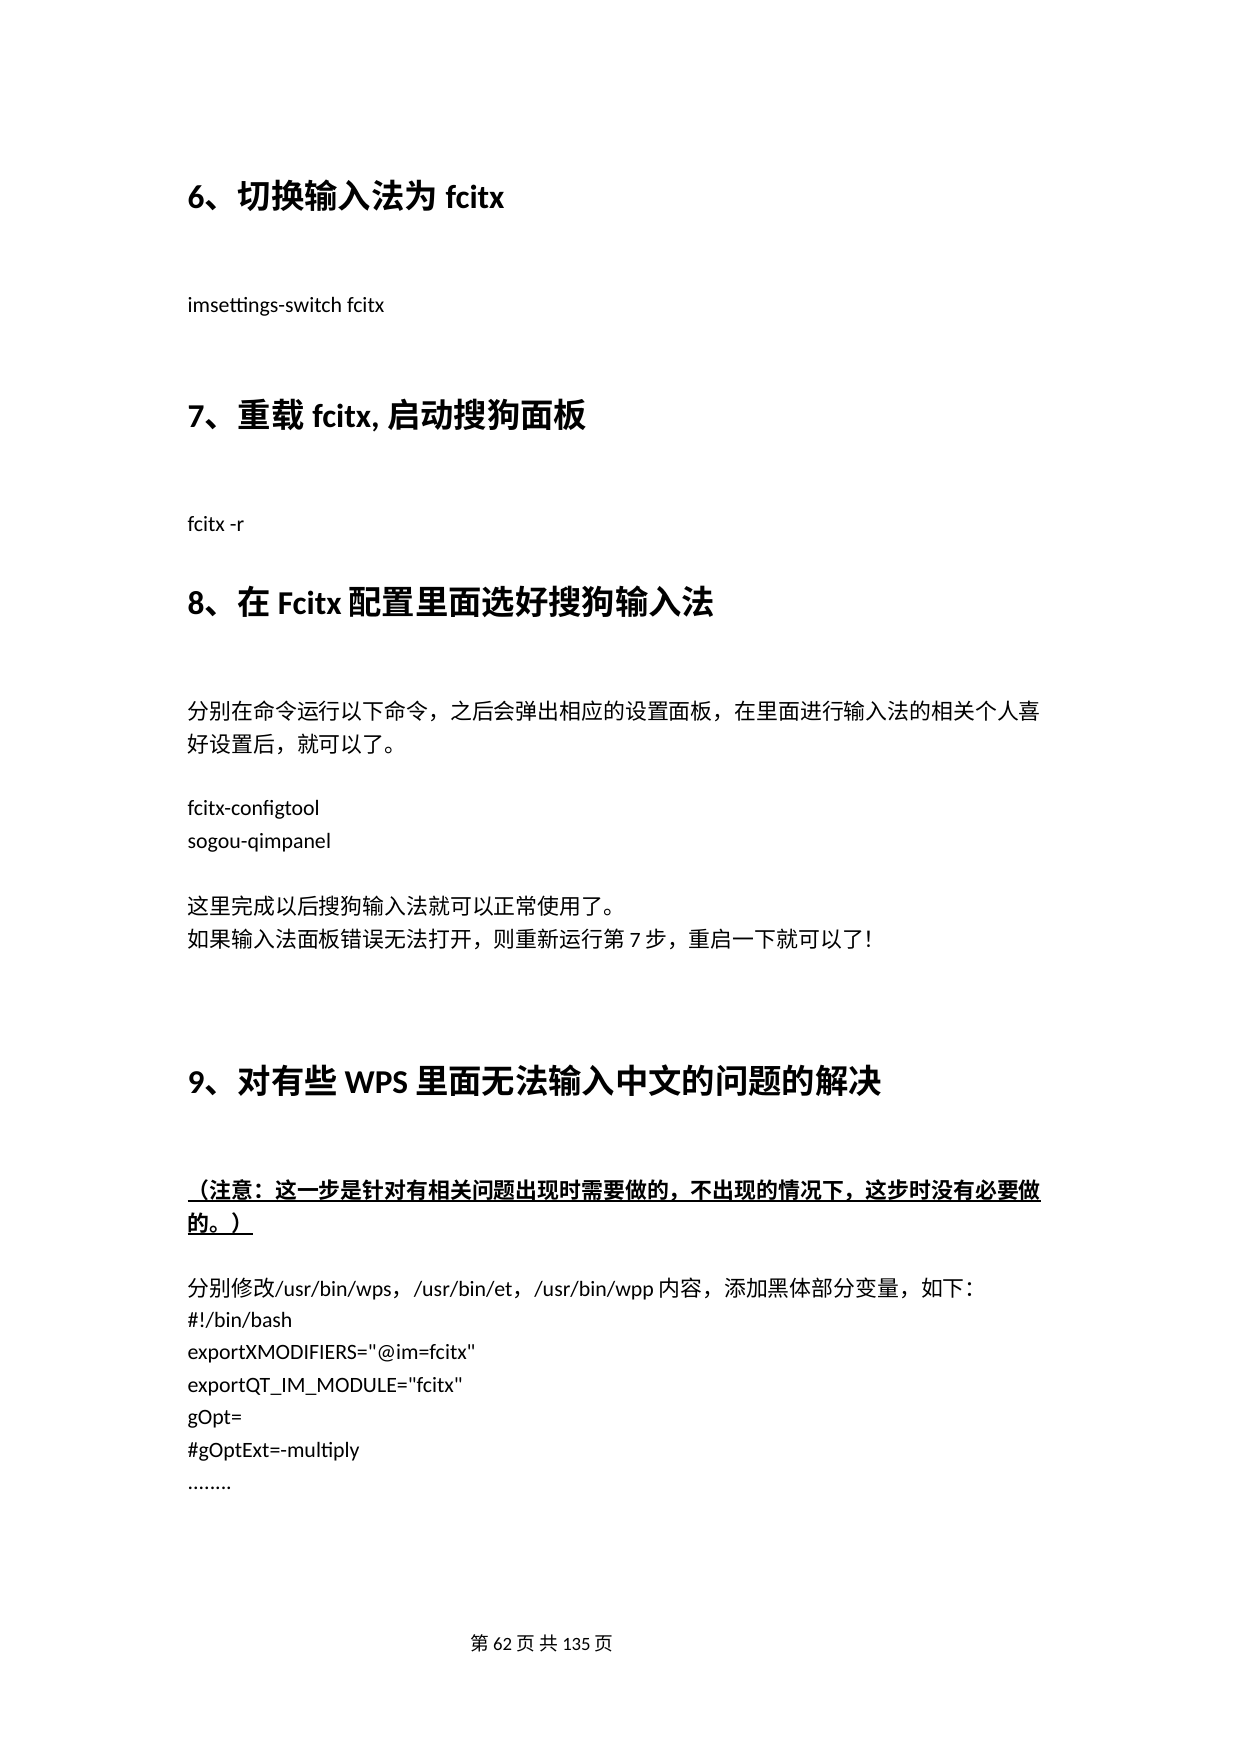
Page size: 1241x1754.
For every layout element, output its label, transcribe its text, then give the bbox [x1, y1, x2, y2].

text exportQT_IM_MODULE="fcitx" [187, 1368, 1053, 1400]
subtitle 6、切换输入法为 fcitx [187, 162, 1053, 227]
subtitle 8、在Fcitx配置里面选好搜狗输入法 [187, 567, 1053, 632]
text 分别在命令运行以下命令，之后会弹出相应的设置面板，在里面进行输入法的相关个人喜好设置后，就可以了。 [187, 694, 1053, 759]
text sogou-qimpanel [187, 824, 1053, 856]
text #gOptExt=-multiply [187, 1433, 1053, 1465]
text imsettings-switch fcitx [187, 289, 1053, 321]
subtitle 9、对有些WPS里面无法输入中文的问题的解决 [187, 1046, 1053, 1111]
text 如果输入法面板错误无法打开，则重新运行第7步，重启一下就可以了！ [187, 921, 1053, 954]
text fcitx -r [187, 508, 1053, 540]
subtitle 7、重载 fcitx, 启动搜狗面板 [187, 381, 1053, 446]
text exportXMODIFIERS="@im=fcitx" [187, 1335, 1053, 1368]
text fcitx-configtool [187, 791, 1053, 824]
text #!/bin/bash [187, 1303, 1053, 1335]
text （注意：这一步是针对有相关问题出现时需要做的，不出现的情况下，这步时没有必要做的。） [187, 1173, 1053, 1238]
text ........ [187, 1465, 1053, 1498]
text 这里完成以后搜狗输入法就可以正常使用了。 [187, 889, 1053, 921]
text gOpt= [187, 1400, 1053, 1433]
text 分别修改/usr/bin/wps，/usr/bin/et，/usr/bin/wpp内容，添加黑体部分变量，如下： [187, 1270, 1053, 1303]
